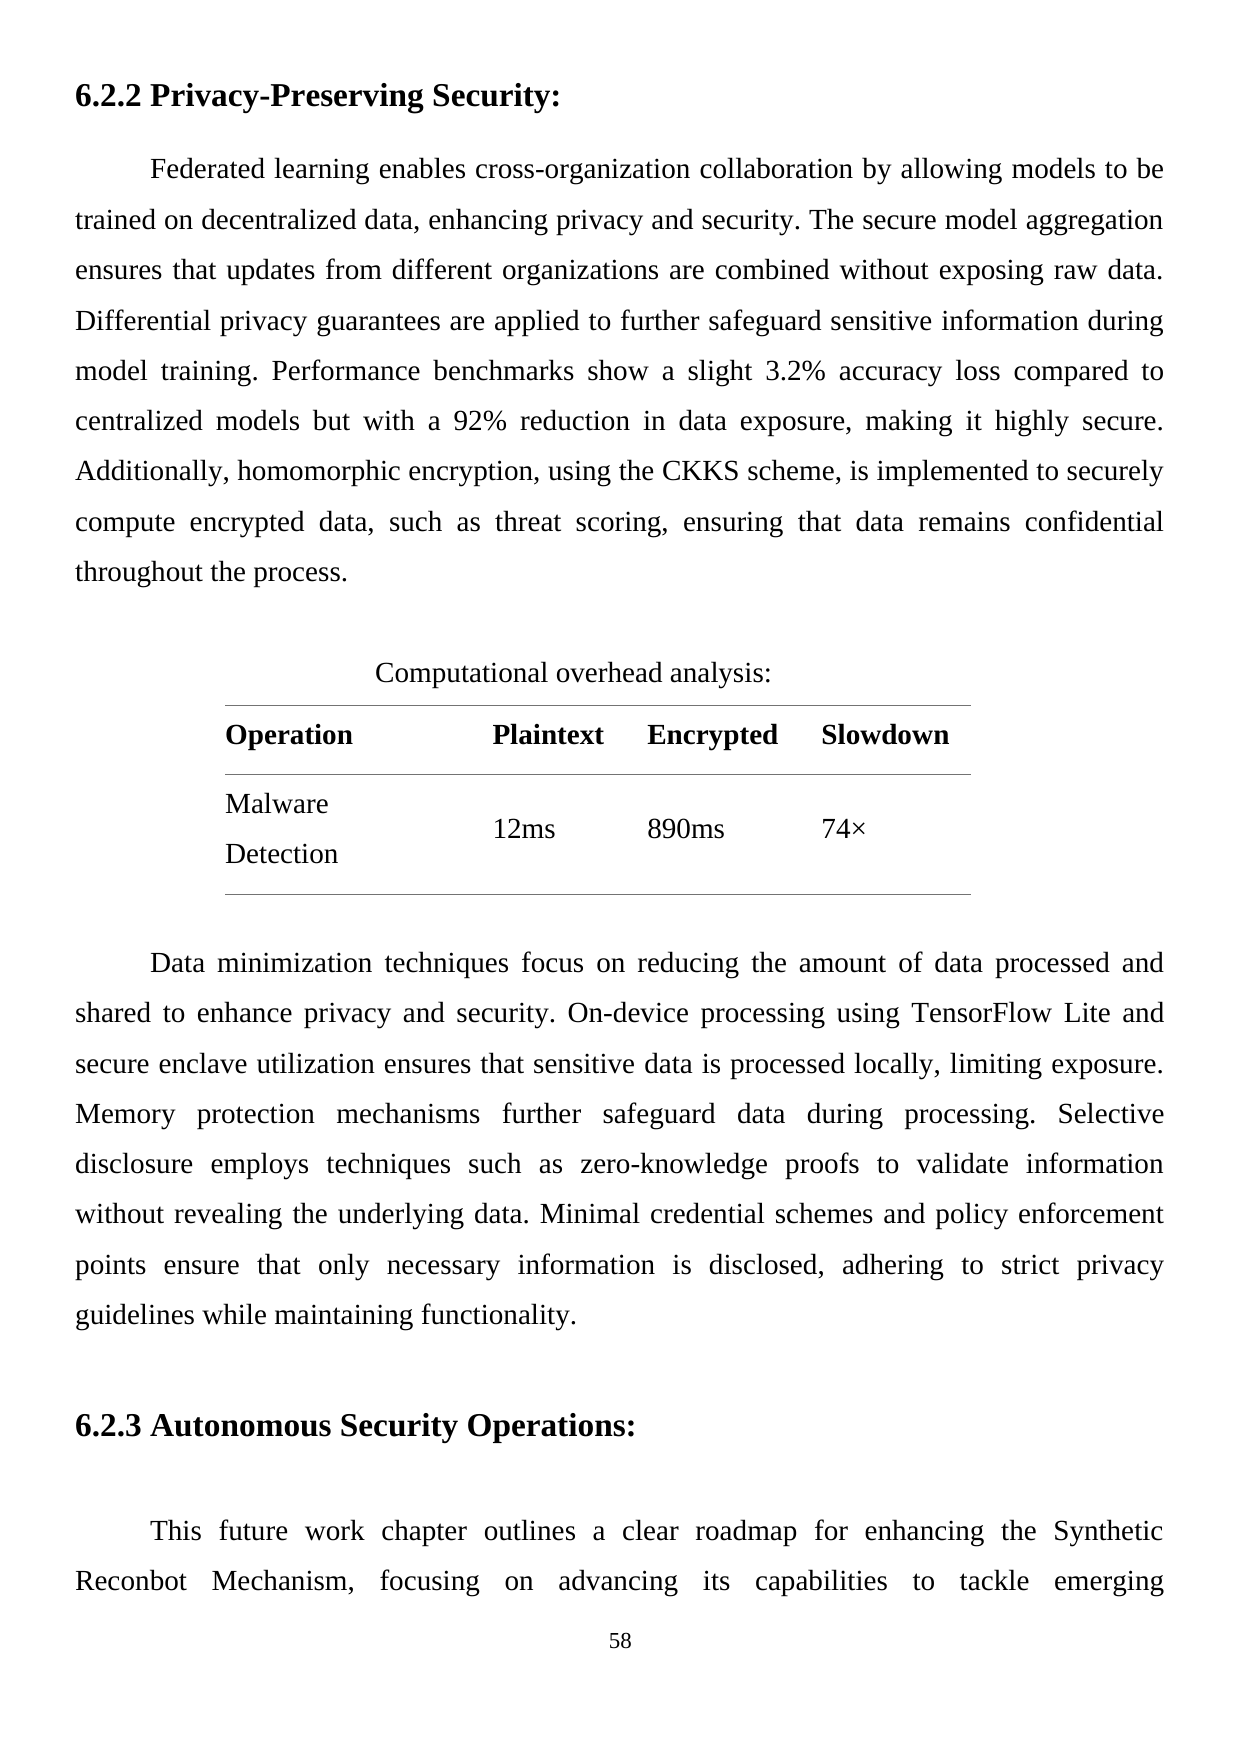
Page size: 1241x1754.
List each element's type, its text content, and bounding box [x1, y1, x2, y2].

text Data minimization techniques focus on reducing the amount of data processed and shared to enhance privacy and security. On-device processing using TensorFlow Lite and secure enclave utilization ensures that sensitive data is processed locally, limiting exposure. Memory protection mechanisms further safeguard data during processing. Selective disclosure employs techniques such as zero-knowledge proofs to validate information without revealing the underlying data. Minimal credential schemes and policy enforcement points ensure that only necessary information is disclosed, adhering to strict privacy guidelines while maintaining functionality. [75, 945, 1165, 1331]
table_header Plaintext [471, 706, 626, 774]
table_header Encrypted [626, 706, 800, 774]
table_cell 74× [800, 775, 971, 894]
text 6.2.2 Privacy-Preserving Security: [75, 75, 1165, 113]
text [75, 1513, 1165, 1597]
text 6.2.3 Autonomous Security Operations: [75, 1348, 1165, 1443]
table_cell 890ms [626, 775, 800, 894]
table_header Slowdown [800, 706, 971, 774]
table_cell 12ms [471, 775, 626, 894]
text Federated learning enables cross-organization collaboration by allowing models to be trained on decentralized data, enhancing privacy and security. The secure model aggregation ensures that updates from different organizations are combined without exposing raw data. Differential privacy guarantees are applied to further safeguard sensitive information during model training. Performance benchmarks show a slight 3.2% accuracy loss compared to centralized models but with a 92% reduction in data exposure, making it highly secure. Additionally, homomorphic encryption, using the CKKS scheme, is implemented to securely compute encrypted data, such as threat scoring, ensuring that data remains confidential throughout the process. [75, 152, 1165, 588]
table_cell Malware Detection [225, 775, 471, 894]
text Computational overhead analysis: [375, 655, 1165, 688]
table_header Operation [225, 706, 471, 774]
